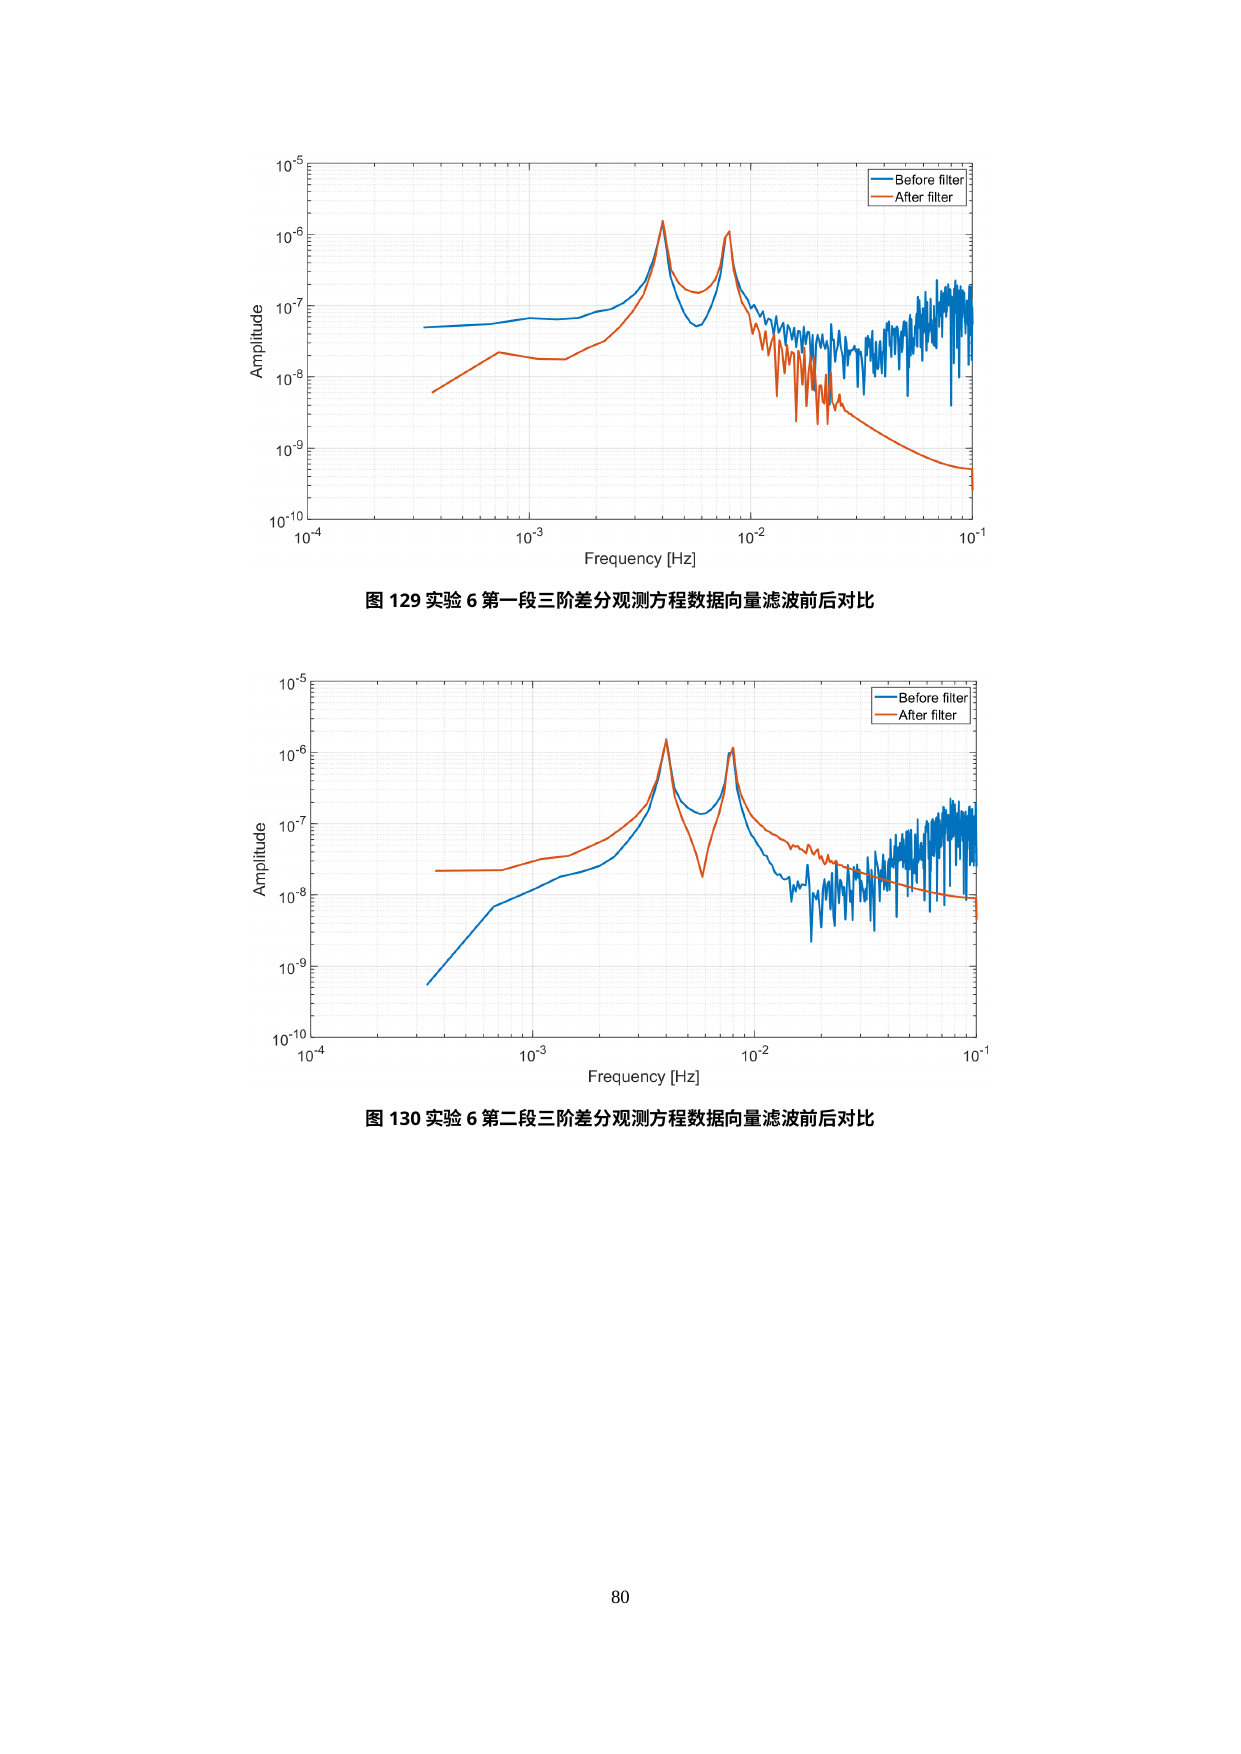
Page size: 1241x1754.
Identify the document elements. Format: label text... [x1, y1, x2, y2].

text 图 130 实验6第二段三阶差分观测方程数据向量滤波前后对比 [187, 1104, 1053, 1131]
text 图 129 实验6第一段三阶差分观测方程数据向量滤波前后对比 [187, 586, 1053, 613]
